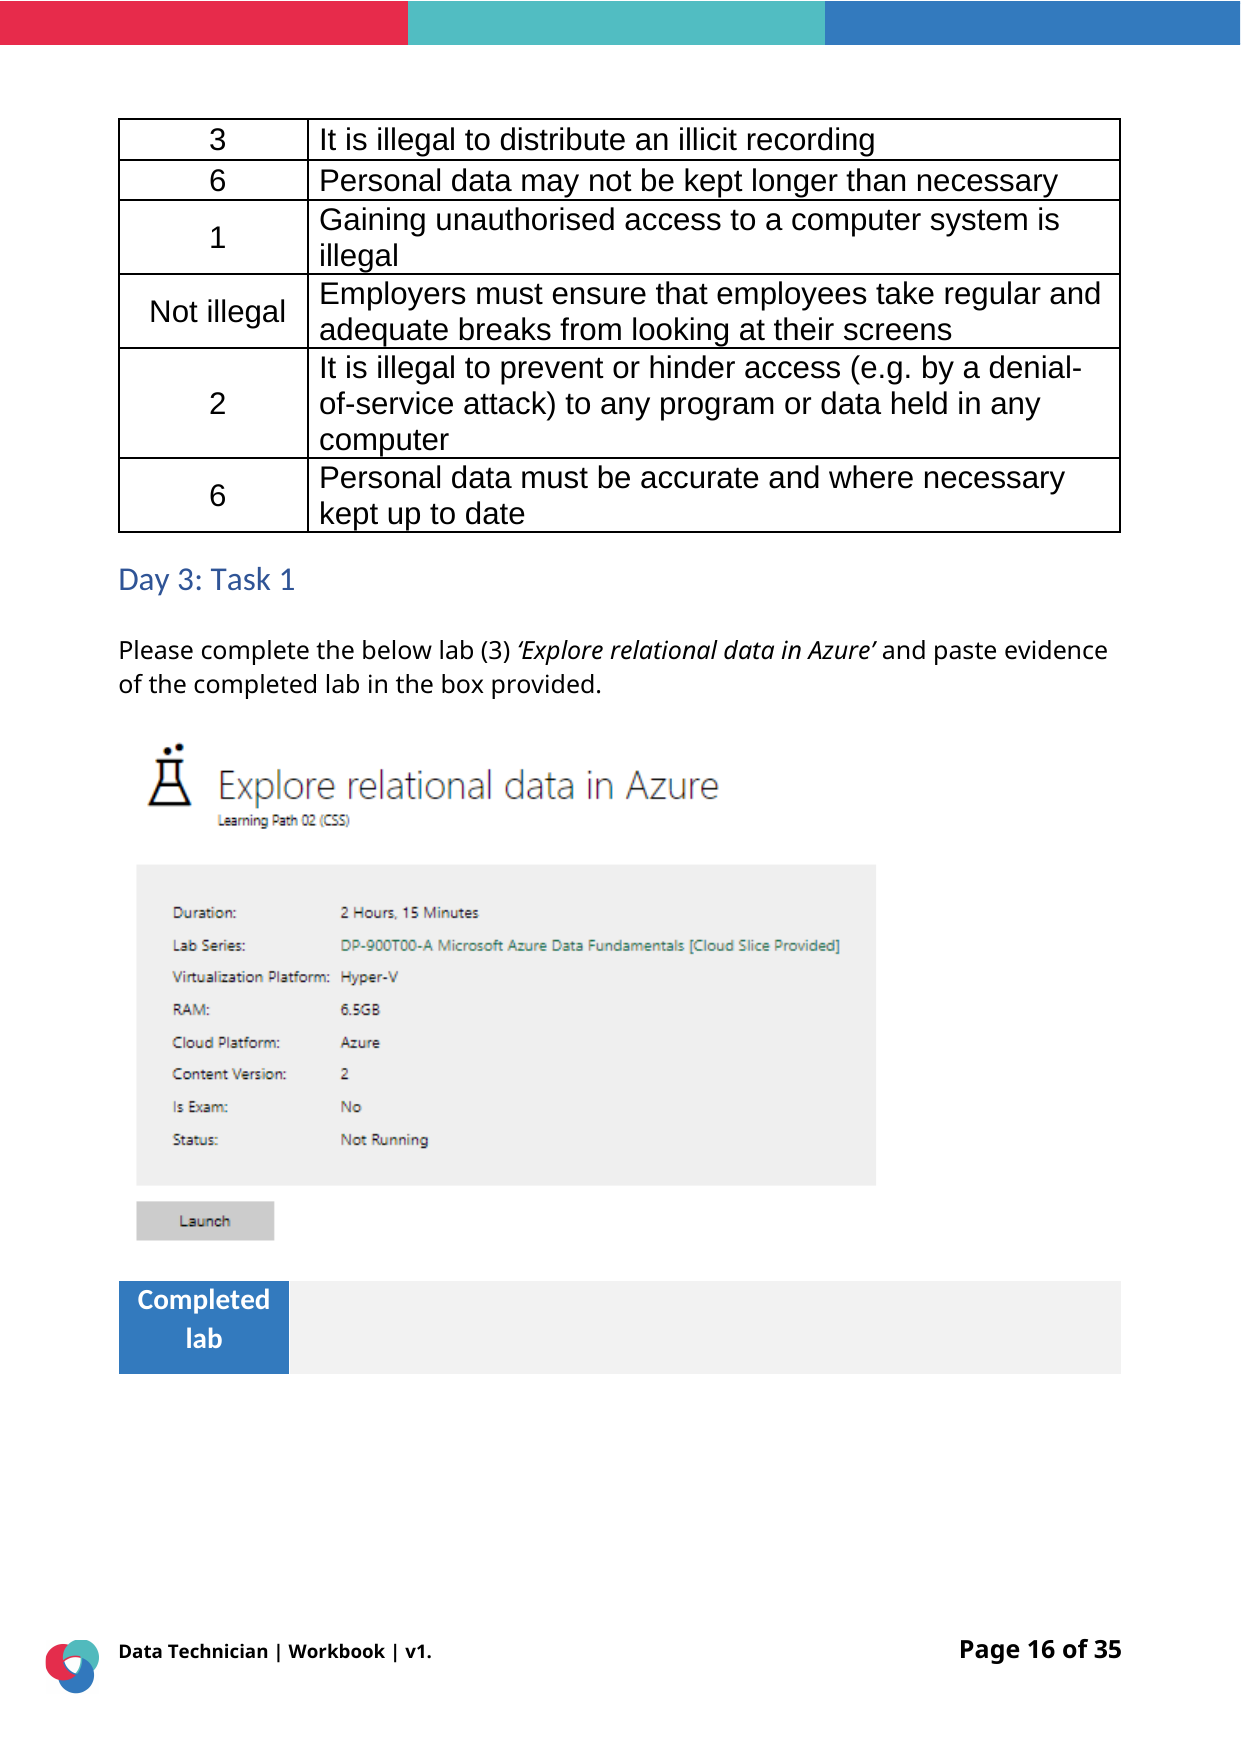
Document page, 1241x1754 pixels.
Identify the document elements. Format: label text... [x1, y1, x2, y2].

table_cell Gaining unauthorised access to a computer system is illegal [309, 201, 1119, 273]
picture [118, 735, 877, 1247]
table_cell Not illegal [120, 275, 307, 347]
table_cell 1 [120, 201, 307, 273]
table_cell 3 [120, 120, 307, 159]
text Please complete the below lab (3) ‘Explore relational data in Azure’ and paste evidence of the completed lab in the box provided. [118, 633, 1122, 701]
table_cell It is illegal to distribute an illicit recording [309, 120, 1119, 159]
table_header Completed lab [119, 1281, 289, 1374]
picture [45, 1640, 100, 1694]
table_cell Employers must ensure that employees take regular and adequate breaks from looking at their screens [309, 275, 1119, 347]
subtitle Day 3: Task 1 [118, 558, 1122, 599]
table_cell 6 [120, 459, 307, 531]
table_cell It is illegal to prevent or hinder access (e.g. by a denial-of-service attack) to any program or data held in any computer [309, 349, 1119, 457]
table_cell Personal data may not be kept longer than necessary [309, 161, 1119, 199]
table_cell 2 [120, 349, 307, 457]
table_cell 6 [120, 161, 307, 199]
table_header [290, 1281, 1121, 1374]
table_cell Personal data must be accurate and where necessary kept up to date [309, 459, 1119, 531]
